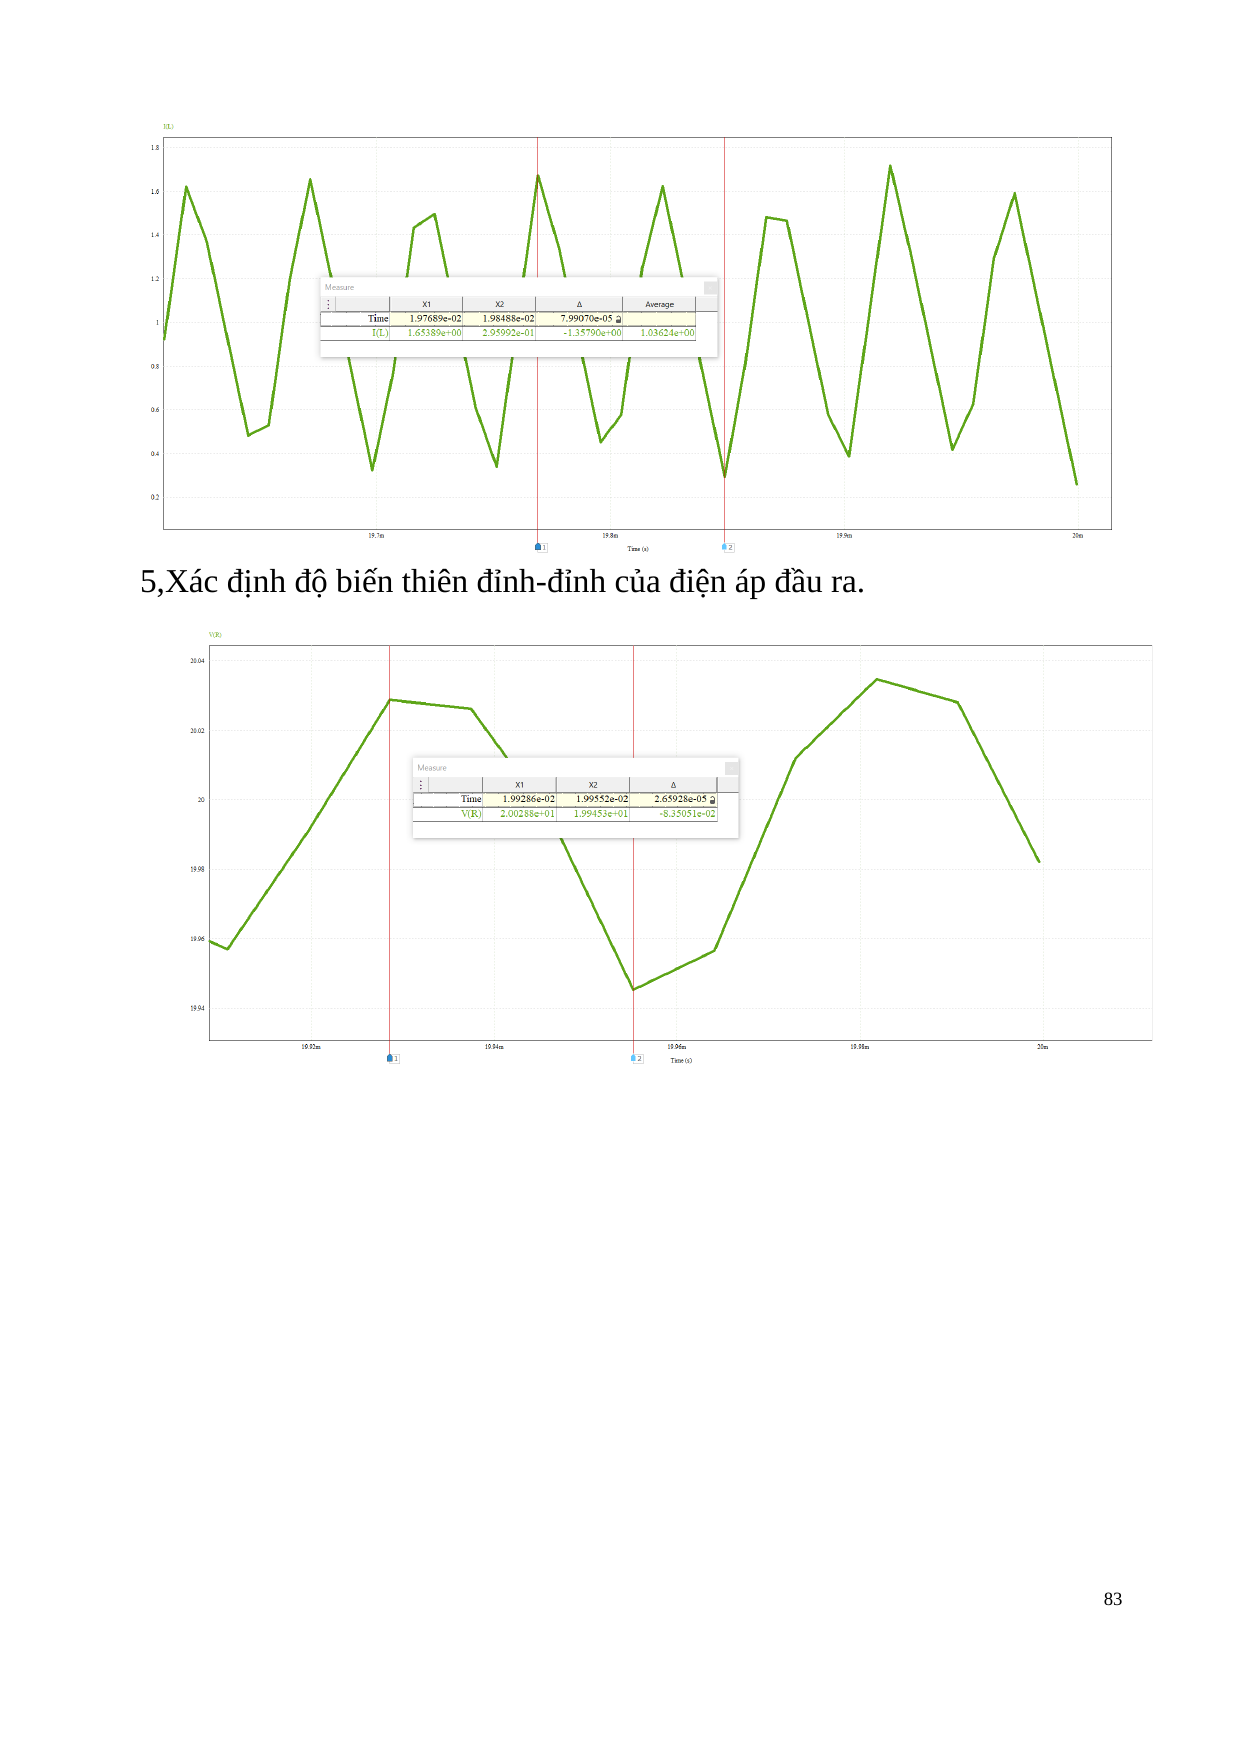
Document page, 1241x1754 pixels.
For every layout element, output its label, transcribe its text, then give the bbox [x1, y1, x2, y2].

picture [139, 118, 1115, 556]
picture [177, 626, 1153, 1070]
